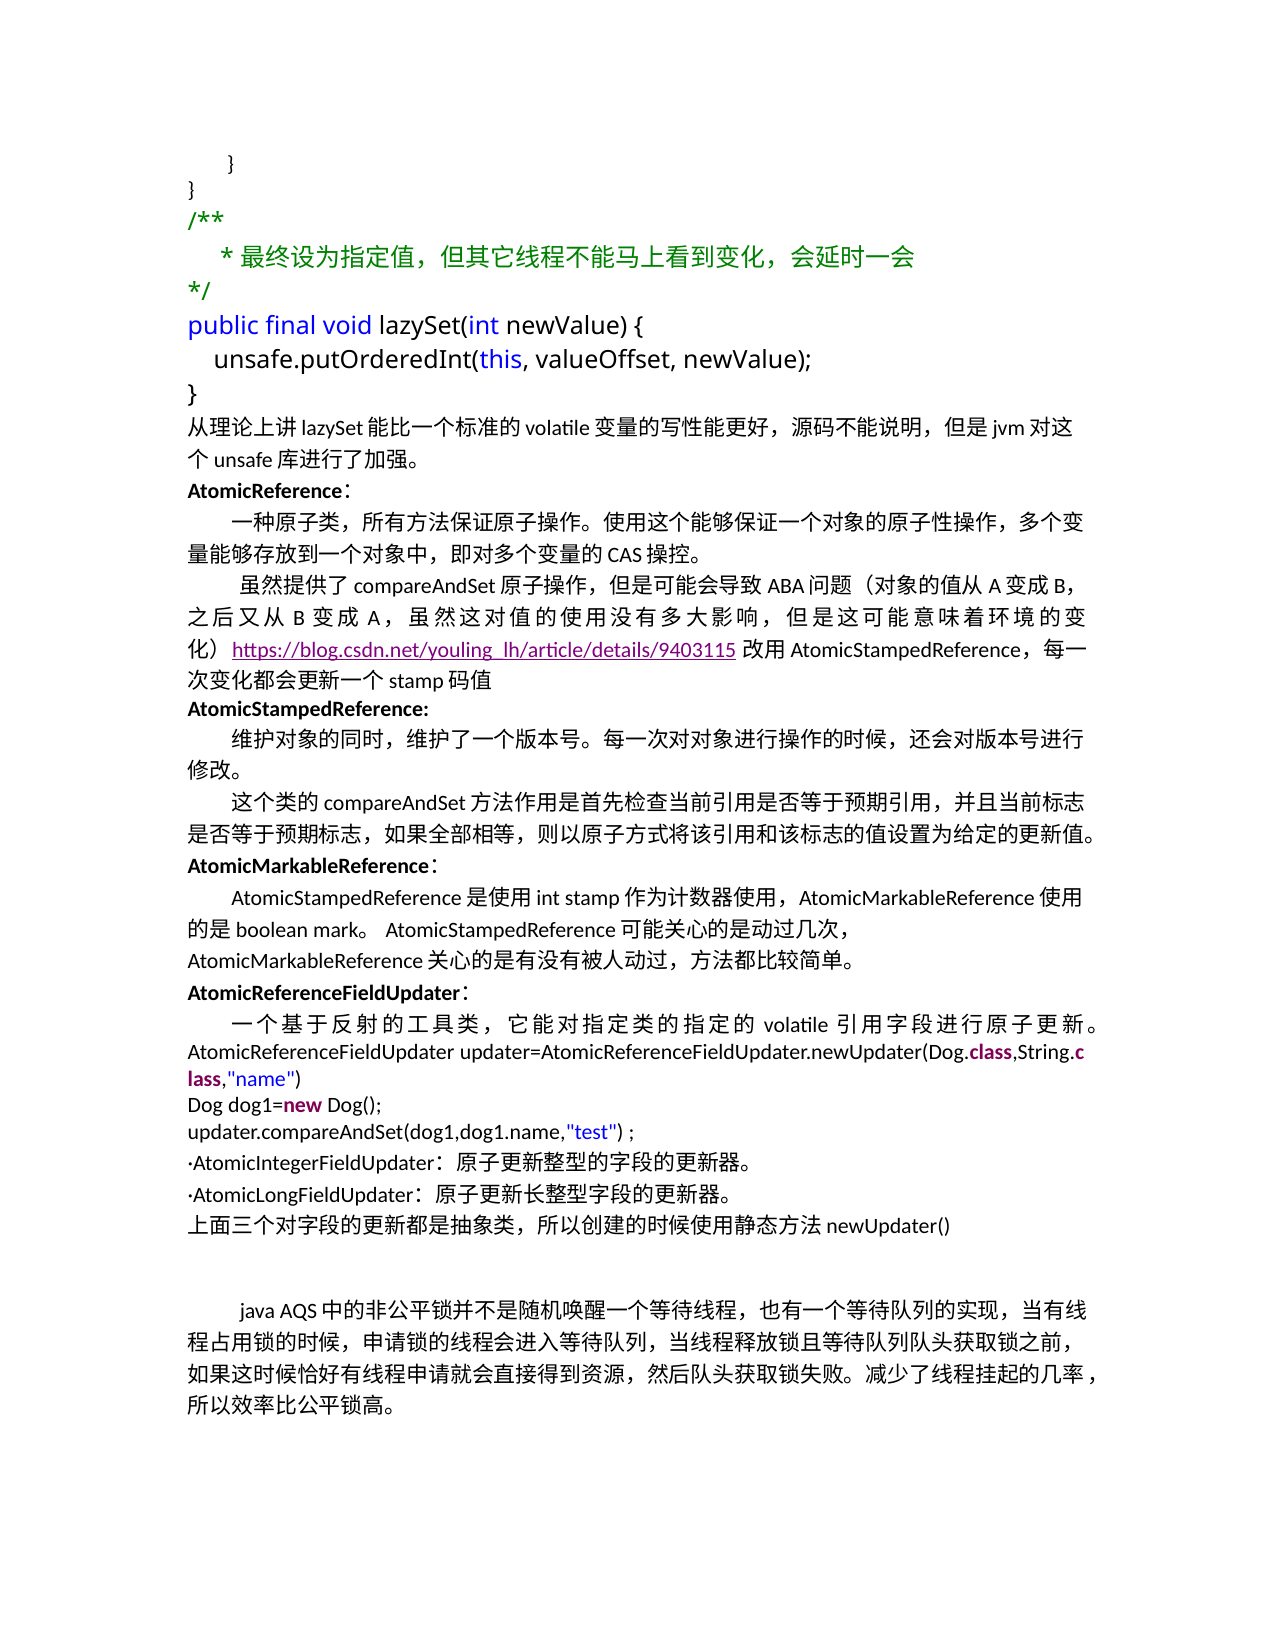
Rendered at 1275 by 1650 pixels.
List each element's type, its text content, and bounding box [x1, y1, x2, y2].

text } [187, 376, 1087, 410]
text * 最终设为指定值，但其它线程不能马上看到变化，会延时一会 [187, 237, 1087, 274]
text AtomicStampedReference: 维护对象的同时，维护了一个版本号。每一次对对象进行操作的时候，还会对版本号进行修改。 [187, 695, 1087, 785]
text unsafe.putOrderedInt(this, valueOffset, newValue); [187, 342, 1087, 376]
text ·AtomicLongFieldUpdater：原子更新长整型字段的更新器。 [187, 1177, 1087, 1208]
text 从理论上讲lazySet能比一个标准的volatile变量的写性能更好，源码不能说明，但是jvm对这个unsafe库进行了加强。 [187, 410, 1087, 473]
text 一种原子类，所有方法保证原子操作。使用这个能够保证一个对象的原子性操作，多个变量能够存放到一个对象中，即对多个变量的CAS操控。 [187, 505, 1087, 568]
text AtomicReferenceFieldUpdater： [187, 975, 1087, 1007]
text AtomicReference： [187, 473, 1087, 505]
text java AQS中的非公平锁并不是随机唤醒一个等待线程，也有一个等待队列的实现，当有线程占用锁的时候，申请锁的线程会进入等待队列，当线程释放锁且等待队列队头获取锁之前，如果这时候恰好有线程申请就会直接得到资源，然后队头获取锁失败。减少了线程挂起的几率，所以效率比公平锁高。 [187, 1293, 1087, 1420]
text 一个基于反射的工具类，它能对指定类的指定的volatile引用字段进行原子更新。AtomicReferenceFieldUpdater updater=AtomicReferenceFieldUpdater.newUpdater(Dog.class,String.class,"name") [187, 1007, 1087, 1092]
text */ [187, 274, 1087, 308]
text Dog dog1=new Dog(); [187, 1092, 1087, 1118]
text public final void lazySet(int newValue) { [187, 308, 1087, 342]
text /** [187, 203, 1087, 237]
text ·AtomicIntegerFieldUpdater：原子更新整型的字段的更新器。 [187, 1145, 1087, 1177]
text 上面三个对字段的更新都是抽象类，所以创建的时候使用静态方法newUpdater() [187, 1208, 1087, 1240]
text AtomicStampedReference是使用int stamp作为计数器使用，AtomicMarkableReference使用的是boolean mark。 AtomicStampedReference可能关心的是动过几次，AtomicMarkableReference关心的是有没有被人动过，方法都比较简单。 [187, 880, 1087, 975]
text updater.compareAndSet(dog1,dog1.name,"test") ; [187, 1118, 1087, 1145]
text 这个类的compareAndSet方法作用是首先检查当前引用是否等于预期引用，并且当前标志是否等于预期标志，如果全部相等，则以原子方式将该引用和该标志的值设置为给定的更新值。 [187, 785, 1087, 848]
text AtomicMarkableReference： [187, 848, 1087, 880]
text } [187, 150, 1087, 177]
text 虽然提供了compareAndSet原子操作，但是可能会导致ABA问题（对象的值从A变成B，之后又从B变成A，虽然这对值的使用没有多大影响，但是这可能意味着环境的变化）https://blog.csdn.net/youling_lh/article/details/9403115 改用AtomicStampedReference，每一次变化都会更新一个stamp码值 [187, 568, 1087, 695]
text } [187, 177, 1087, 203]
